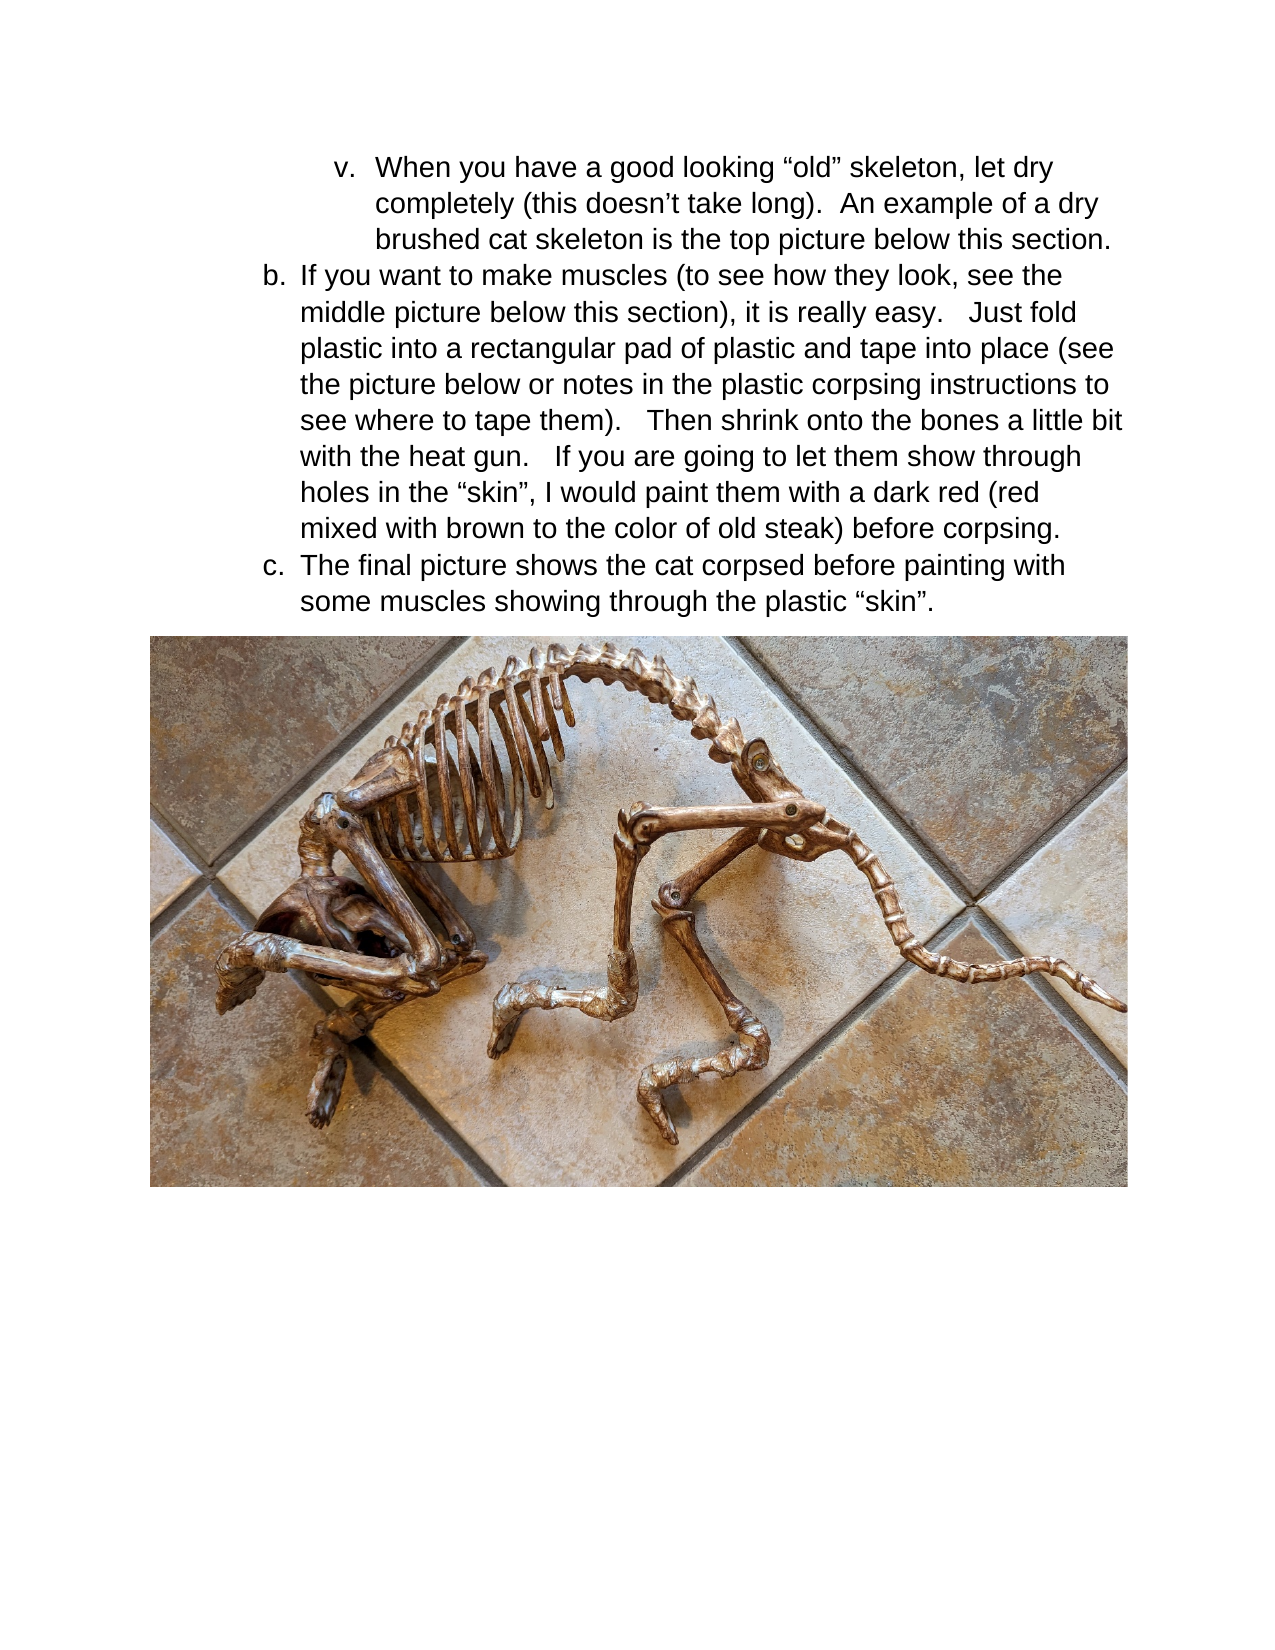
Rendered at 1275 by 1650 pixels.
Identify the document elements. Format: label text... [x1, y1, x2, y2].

list If you want to make muscles (to see how they look, see the middle picture below this section), it is really easy. Just fold plastic into a rectangular pad of plastic and tape into place (see the picture below or notes in the plastic corpsing instructions to see where to tape them). Then shrink onto the bones a little bit with the heat gun. If you are going to let them show through holes in the “skin”, I would paint them with a dark red (red mixed with brown to the color of old steak) before corpsing. [262, 258, 1125, 545]
list The final picture shows the cat corpsed before painting with some muscles showing through the plastic “skin”. [262, 548, 1125, 617]
picture [150, 636, 1128, 1187]
list When you have a good looking “old” skeleton, let dry completely (this doesn’t take long). An example of a dry brushed cat skeleton is the top picture below this section. [356, 150, 1125, 256]
